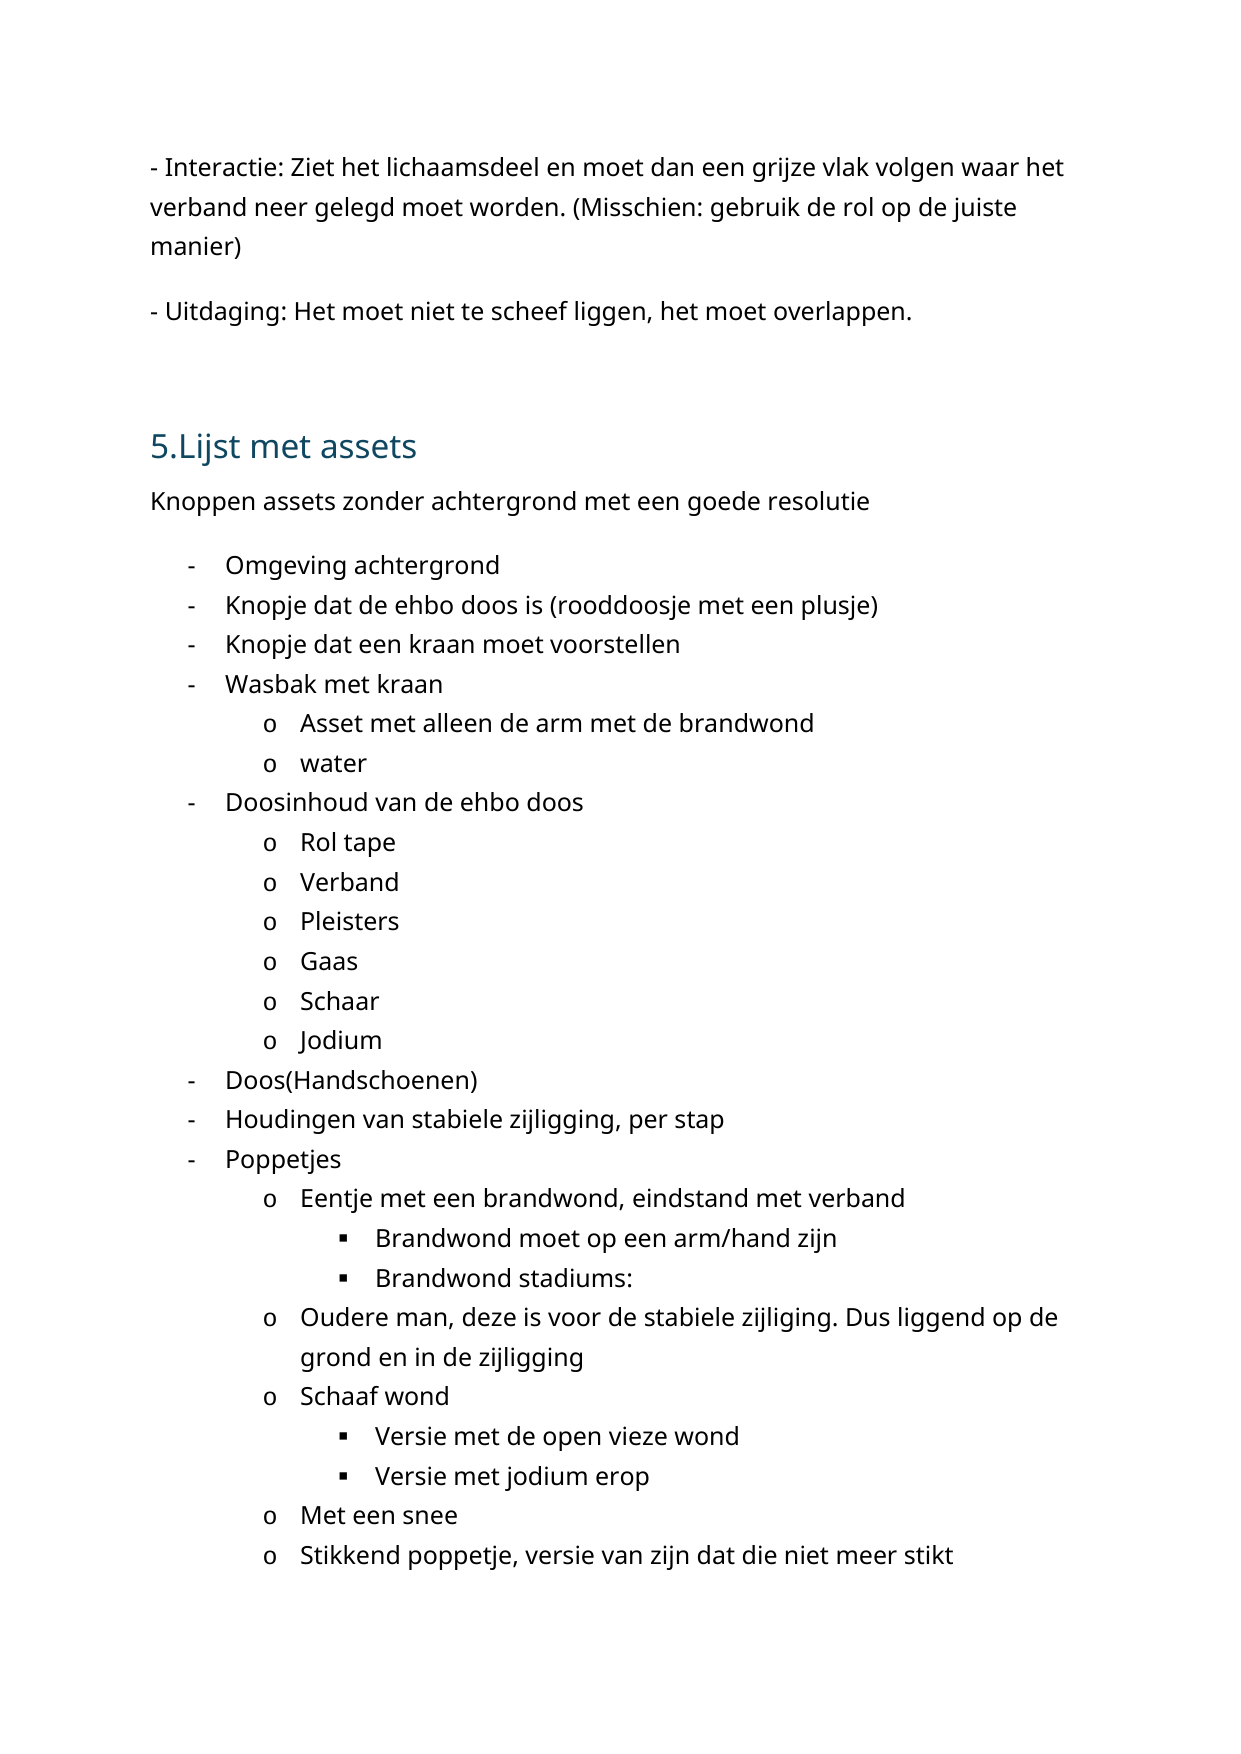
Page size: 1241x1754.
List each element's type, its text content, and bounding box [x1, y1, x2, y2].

list Schaar [262, 983, 1090, 1018]
list Gaas [262, 944, 1090, 978]
list Brandwond stadiums: [337, 1260, 1090, 1294]
list Poppetjes [187, 1142, 1090, 1176]
list Knopje dat een kraan moet voorstellen [187, 627, 1090, 661]
list Brandwond moet op een arm/hand zijn [337, 1221, 1090, 1255]
text Knoppen assets zonder achtergrond met een goede resolutie [150, 483, 1090, 517]
list Asset met alleen de arm met de brandwond [262, 706, 1090, 740]
list Wasbak met kraan [187, 666, 1090, 700]
list Pleisters [262, 904, 1090, 938]
list Omgeving achtergrond [187, 548, 1090, 582]
list Eentje met een brandwond, eindstand met verband [262, 1181, 1090, 1215]
list Rol tape [262, 824, 1090, 859]
list Versie met de open vieze wond [337, 1419, 1090, 1453]
text - Interactie: Ziet het lichaamsdeel en moet dan een grijze vlak volgen waar het verband neer gelegd moet worden. (Misschien: gebruik de rol op de juiste manier) [150, 150, 1090, 263]
list Jodium [262, 1023, 1090, 1057]
list Doosinhoud van de ehbo doos [187, 785, 1090, 819]
list Houdingen van stabiele zijligging, per stap [187, 1102, 1090, 1136]
list Verband [262, 864, 1090, 898]
list Doos(Handschoenen) [187, 1063, 1090, 1097]
text - Uitdaging: Het moet niet te scheef liggen, het moet overlappen. [150, 293, 1090, 327]
list Knopje dat de ehbo doos is (rooddoosje met een plusje) [187, 587, 1090, 621]
list Oudere man, deze is voor de stabiele zijliging. Dus liggend op de grond en in de zijligging [262, 1300, 1090, 1373]
list Met een snee [262, 1498, 1090, 1532]
subtitle 5.Lijst met assets [150, 422, 1090, 468]
list water [262, 745, 1090, 780]
list Versie met jodium erop [337, 1458, 1090, 1492]
list Schaaf wond [262, 1379, 1090, 1413]
list Stikkend poppetje, versie van zijn dat die niet meer stikt [262, 1537, 1090, 1572]
